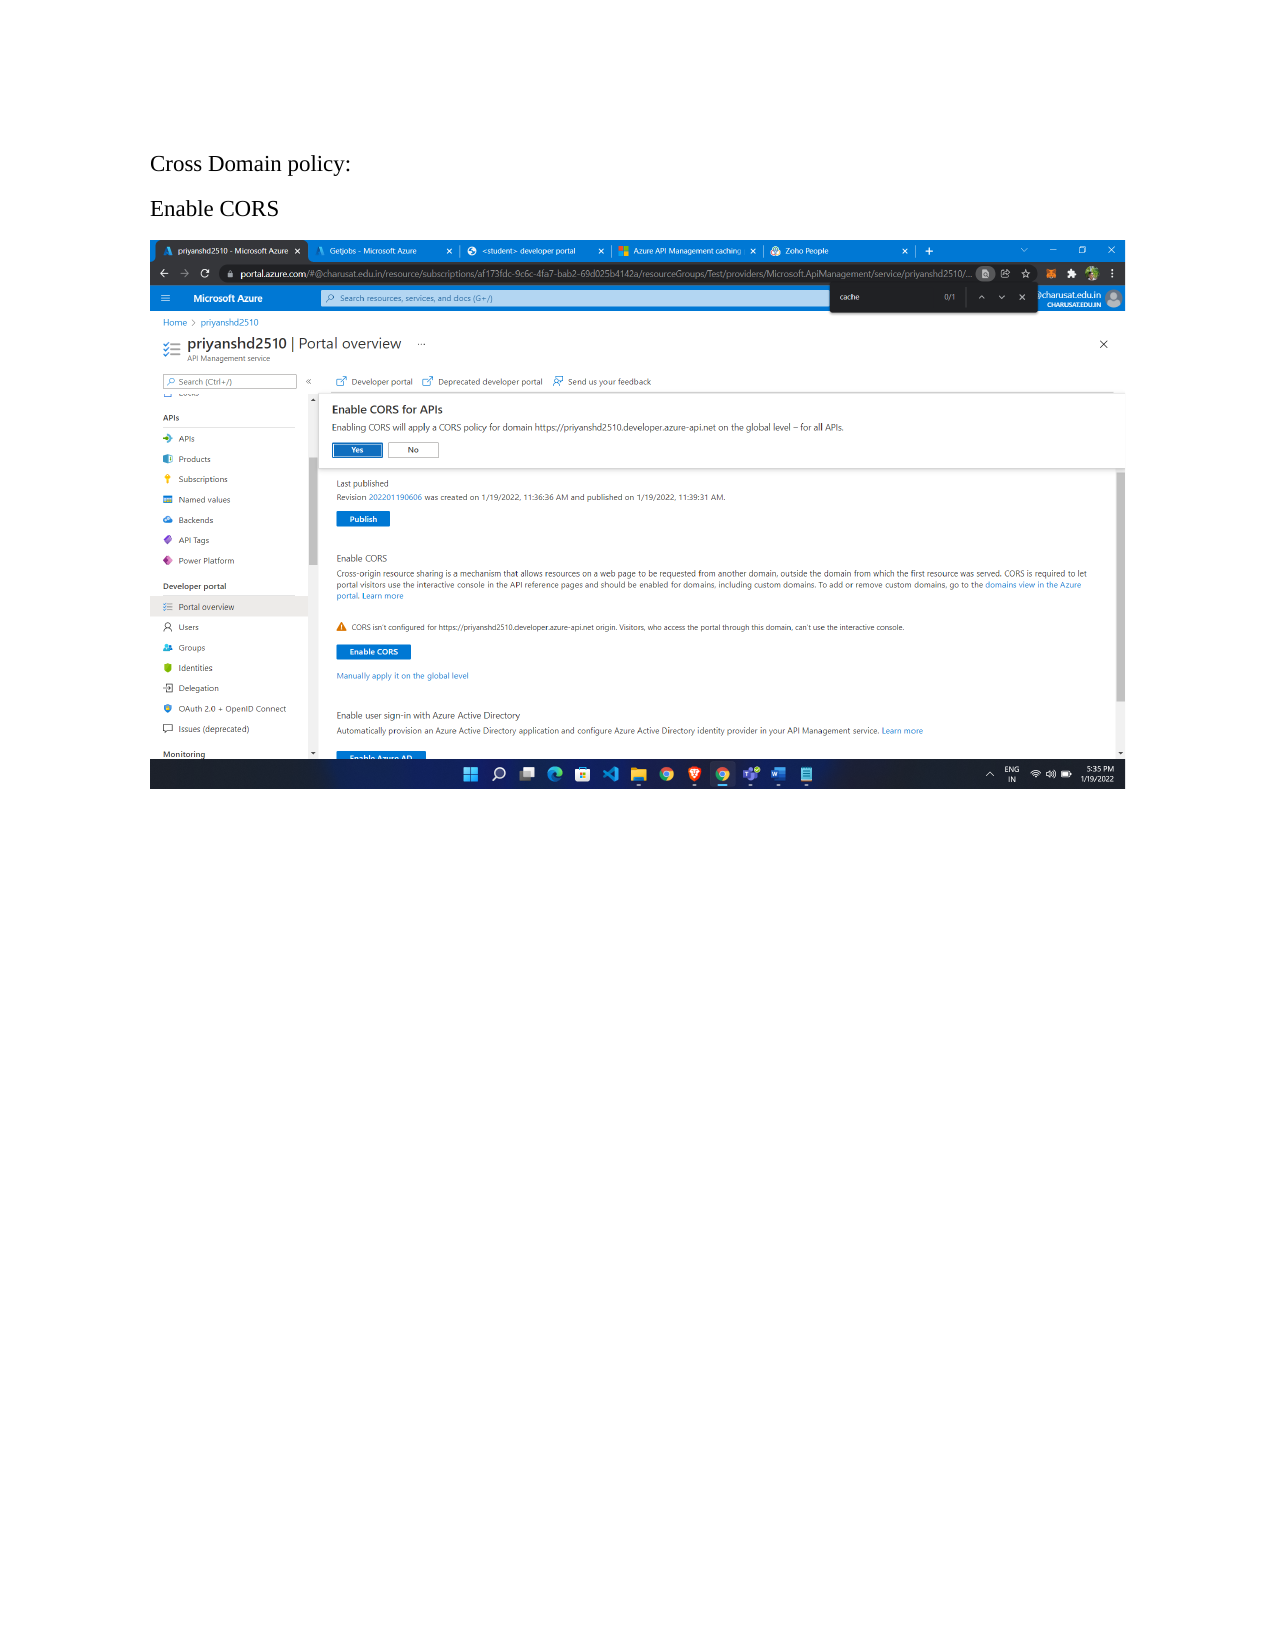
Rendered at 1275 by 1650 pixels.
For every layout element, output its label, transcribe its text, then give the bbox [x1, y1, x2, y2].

picture [150, 240, 1125, 789]
text Enable CORS [150, 195, 1125, 221]
text Cross Domain policy: [150, 150, 1125, 176]
